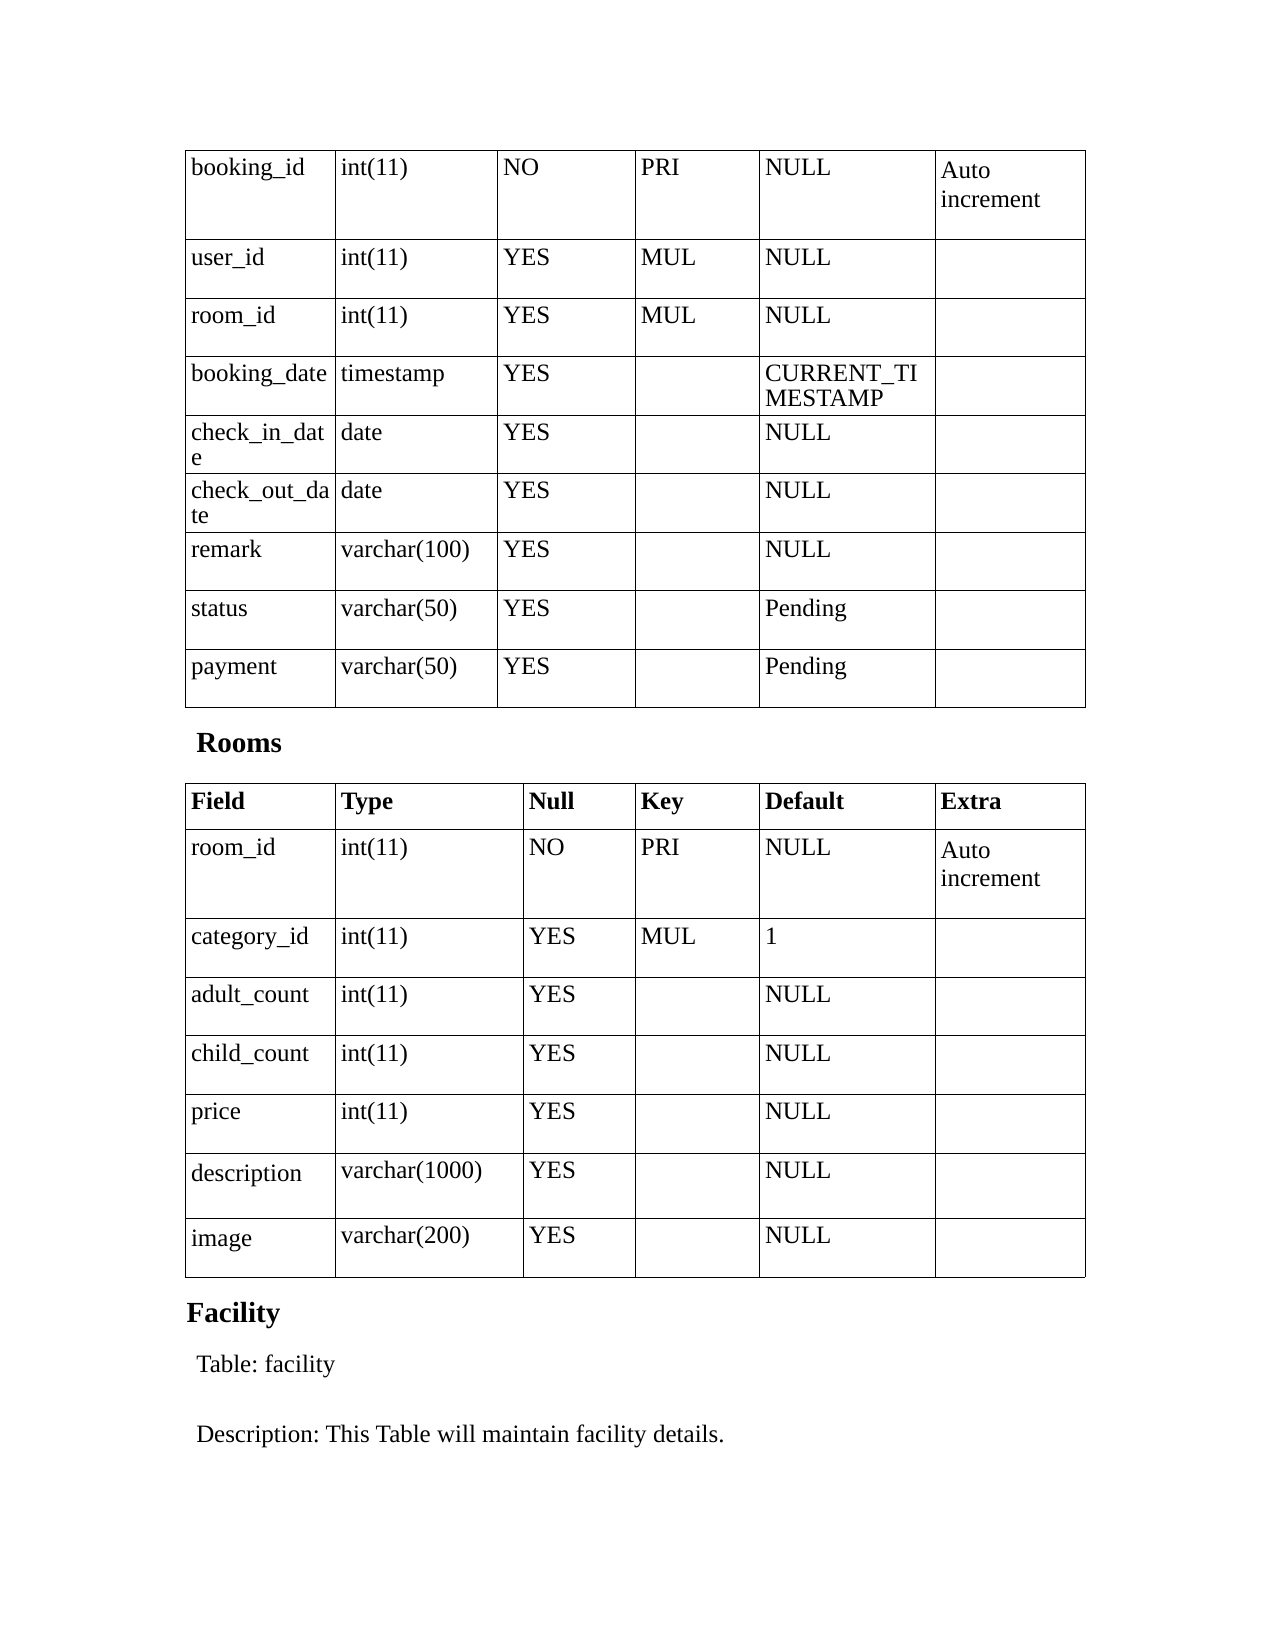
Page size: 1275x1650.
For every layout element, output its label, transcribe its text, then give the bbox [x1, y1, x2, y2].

table_header Key [636, 784, 759, 829]
table_cell int(11) [336, 151, 497, 239]
table_cell CURRENT_TIMESTAMP [760, 357, 935, 414]
table_cell varchar(100) [336, 533, 497, 590]
table_cell NULL [760, 533, 935, 590]
table_cell Pending [760, 650, 935, 707]
table_cell timestamp [336, 357, 497, 414]
table_cell YES [498, 299, 635, 356]
table_cell YES [524, 1095, 635, 1152]
table_cell booking_date [186, 357, 335, 414]
table_cell YES [524, 978, 635, 1035]
table_cell [936, 240, 1085, 298]
table_cell check_out_date [186, 474, 335, 532]
table_cell [936, 1036, 1085, 1094]
table_cell int(11) [336, 299, 497, 356]
table_cell NULL [760, 830, 935, 918]
table_cell Auto increment [936, 151, 1085, 239]
table_cell Pending [760, 591, 935, 649]
table_header Extra [936, 784, 1085, 829]
table_cell adult_count [186, 978, 335, 1035]
table_cell [636, 533, 759, 590]
table_cell YES [524, 1036, 635, 1094]
table_cell YES [498, 650, 635, 707]
table_cell NULL [760, 1219, 935, 1277]
table_cell NULL [760, 416, 935, 473]
table_cell price [186, 1095, 335, 1152]
table_cell date [336, 474, 497, 532]
table_cell [936, 416, 1085, 473]
table_cell remark [186, 533, 335, 590]
table_cell [936, 1154, 1085, 1218]
table_cell NULL [760, 1095, 935, 1152]
table_cell YES [498, 240, 635, 298]
table_cell child_count [186, 1036, 335, 1094]
table_cell YES [498, 474, 635, 532]
table_cell [636, 416, 759, 473]
table_cell varchar(50) [336, 650, 497, 707]
table_cell varchar(200) [336, 1219, 523, 1277]
table_cell [936, 1095, 1085, 1152]
table_cell [936, 650, 1085, 707]
table_cell YES [498, 533, 635, 590]
table_cell date [336, 416, 497, 473]
table_cell MUL [636, 240, 759, 298]
table_cell NULL [760, 299, 935, 356]
table_cell [936, 357, 1085, 414]
table_header Default [760, 784, 935, 829]
table_cell [636, 1219, 759, 1277]
table_cell NULL [760, 474, 935, 532]
table_cell room_id [186, 830, 335, 918]
table_cell YES [524, 1154, 635, 1218]
table_cell NULL [760, 240, 935, 298]
table_cell YES [498, 357, 635, 414]
table_cell [936, 533, 1085, 590]
table_cell MUL [636, 919, 759, 977]
table_cell NULL [760, 151, 935, 239]
table_cell int(11) [336, 978, 523, 1035]
table_cell YES [498, 591, 635, 649]
table_cell check_in_date [186, 416, 335, 473]
table_cell user_id [186, 240, 335, 298]
table_cell NULL [760, 1036, 935, 1094]
table_cell [636, 357, 759, 414]
table_cell int(11) [336, 240, 497, 298]
table_cell [936, 978, 1085, 1035]
text Rooms [196, 733, 1125, 758]
table_cell [636, 650, 759, 707]
table_cell int(11) [336, 1036, 523, 1094]
table_cell [636, 978, 759, 1035]
table_cell YES [524, 919, 635, 977]
table_cell [936, 1219, 1085, 1277]
table_cell [936, 919, 1085, 977]
table_cell NO [524, 830, 635, 918]
text Facility [150, 1302, 1125, 1327]
table_cell 1 [760, 919, 935, 977]
table_cell MUL [636, 299, 759, 356]
table_cell int(11) [336, 1095, 523, 1152]
text Description: This Table will maintain facility details. [196, 1403, 945, 1452]
text Table: facility [196, 1353, 1125, 1378]
table_header Field [186, 784, 335, 829]
table_cell int(11) [336, 919, 523, 977]
table_cell YES [524, 1219, 635, 1277]
table_cell payment [186, 650, 335, 707]
table_cell PRI [636, 151, 759, 239]
table_cell [636, 1154, 759, 1218]
table_cell PRI [636, 830, 759, 918]
table_cell varchar(50) [336, 591, 497, 649]
table_cell category_id [186, 919, 335, 977]
table_cell description [186, 1154, 335, 1218]
table_cell NULL [760, 978, 935, 1035]
table_cell [936, 591, 1085, 649]
table_header Null [524, 784, 635, 829]
table_cell YES [498, 416, 635, 473]
table_header Type [336, 784, 523, 829]
table_cell image [186, 1219, 335, 1277]
table_cell NULL [760, 1154, 935, 1218]
table_cell room_id [186, 299, 335, 356]
table_cell int(11) [336, 830, 523, 918]
table_cell status [186, 591, 335, 649]
table_cell varchar(1000) [336, 1154, 523, 1218]
table_cell [636, 1095, 759, 1152]
table_cell Auto increment [936, 830, 1085, 918]
table_cell [936, 299, 1085, 356]
table_cell [636, 591, 759, 649]
table_cell [636, 474, 759, 532]
table_cell NO [498, 151, 635, 239]
table_cell [636, 1036, 759, 1094]
table_cell booking_id [186, 151, 335, 239]
table_cell [936, 474, 1085, 532]
